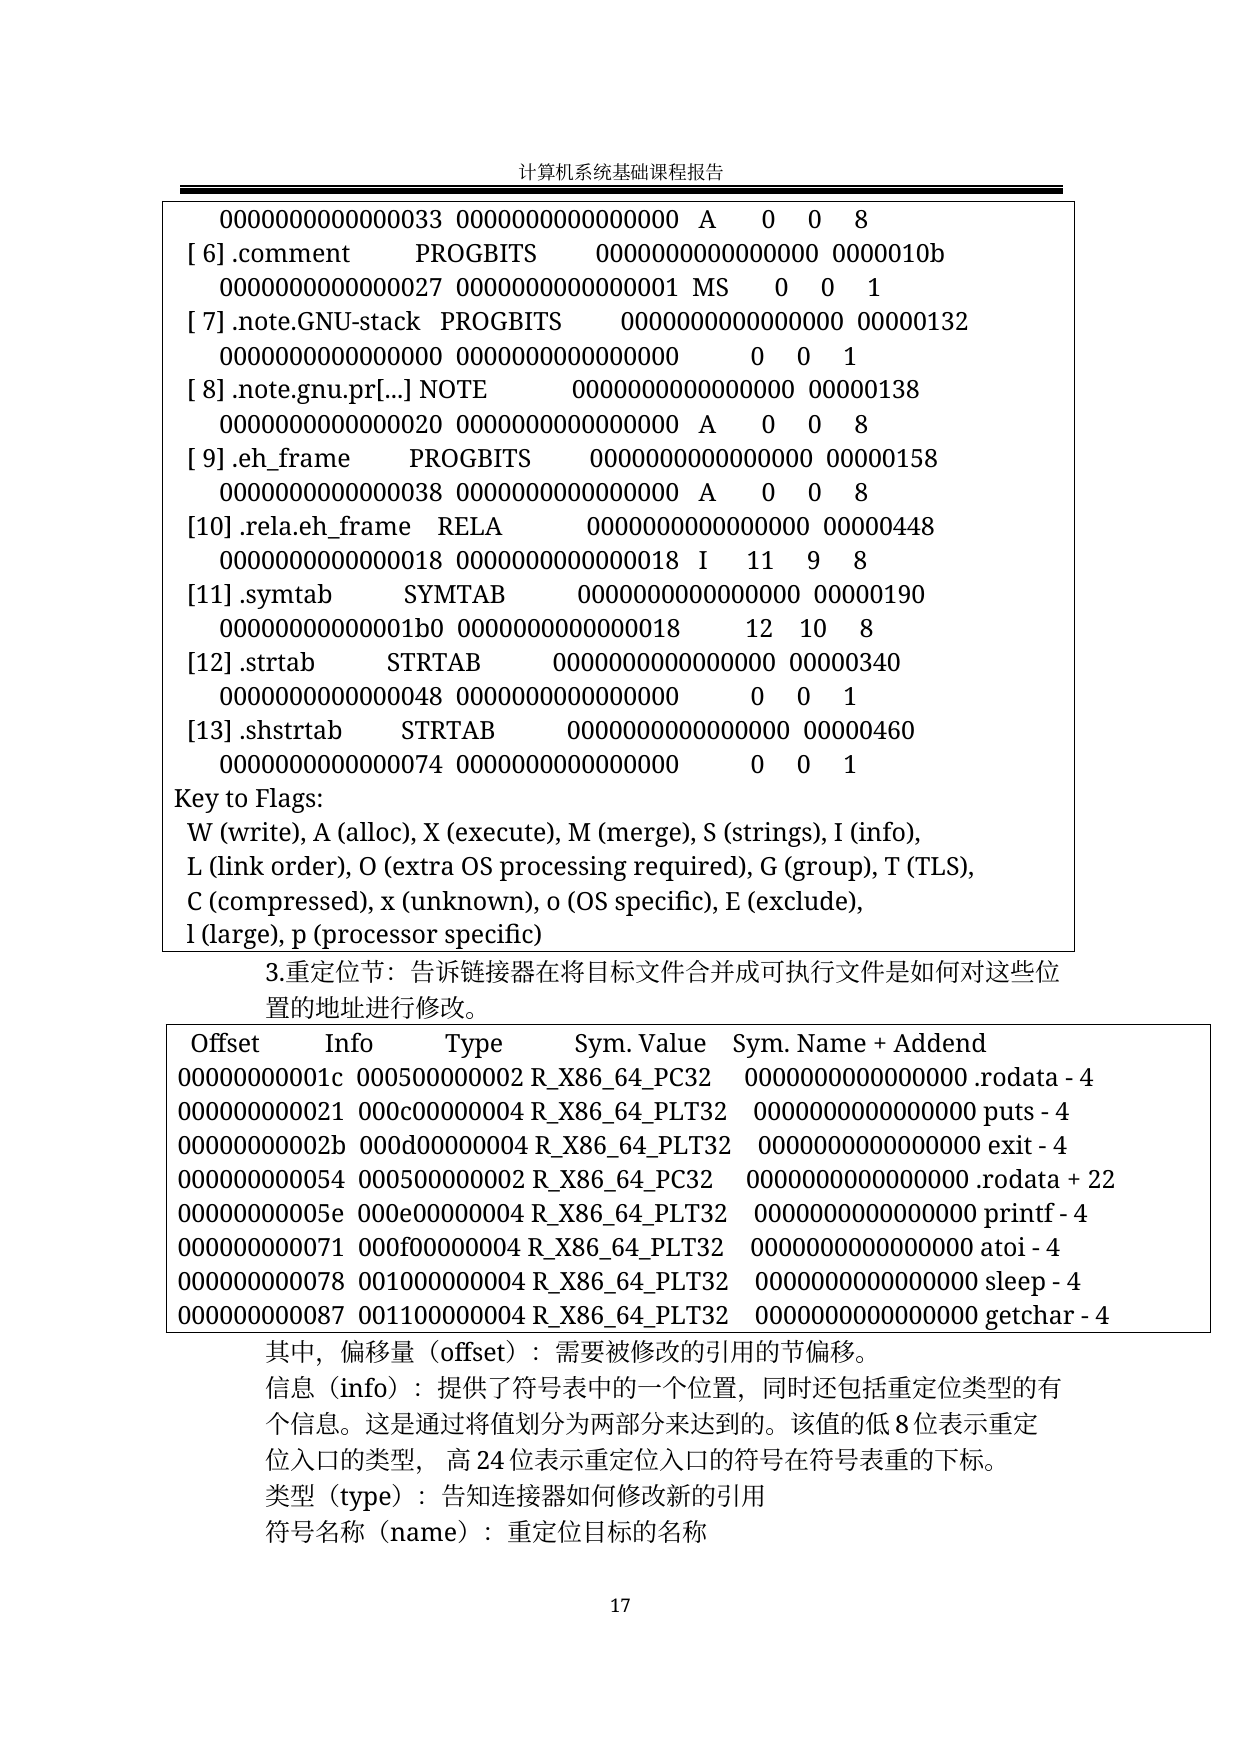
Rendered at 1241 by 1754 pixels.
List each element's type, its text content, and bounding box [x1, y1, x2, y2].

table_header Offset Info Type Sym. Value Sym. Name + Addend 00000000001c 000500000002 R_X86_64_PC32 0000000000000000 .rodata - 4 000000000021 000c00000004 R_X86_64_PLT32 0000000000000000 puts - 4 00000000002b 000d00000004 R_X86_64_PLT32 0000000000000000 exit - 4 000000000054 000500000002 R_X86_64_PC32 0000000000000000 .rodata + 22 00000000005e 000e00000004 R_X86_64_PLT32 0000000000000000 printf - 4 000000000071 000f00000004 R_X86_64_PLT32 0000000000000000 atoi - 4 000000000078 001000000004 R_X86_64_PLT32 0000000000000000 sleep - 4 000000000087 001100000004 R_X86_64_PLT32 0000000000000000 getchar - 4 [167, 1025, 1210, 1332]
text 其中，偏移量（offset）：需要被修改的引用的节偏移。 [265, 1333, 1063, 1369]
text 信息（info）：提供了符号表中的一个位置，同时还包括重定位类型的有个信息。这是通过将值划分为两部分来达到的。该值的低8位表示重定位入口的类型， 高24位表示重定位入口的符号在符号表重的下标。 [265, 1369, 1063, 1477]
text 类型（type）：告知连接器如何修改新的引用 [265, 1477, 1063, 1513]
text 3.重定位节：告诉链接器在将目标文件合并成可执行文件是如何对这些位置的地址进行修改。 [265, 952, 1063, 1024]
text 符号名称（name）：重定位目标的名称 [265, 1513, 1063, 1549]
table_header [163, 202, 1074, 951]
